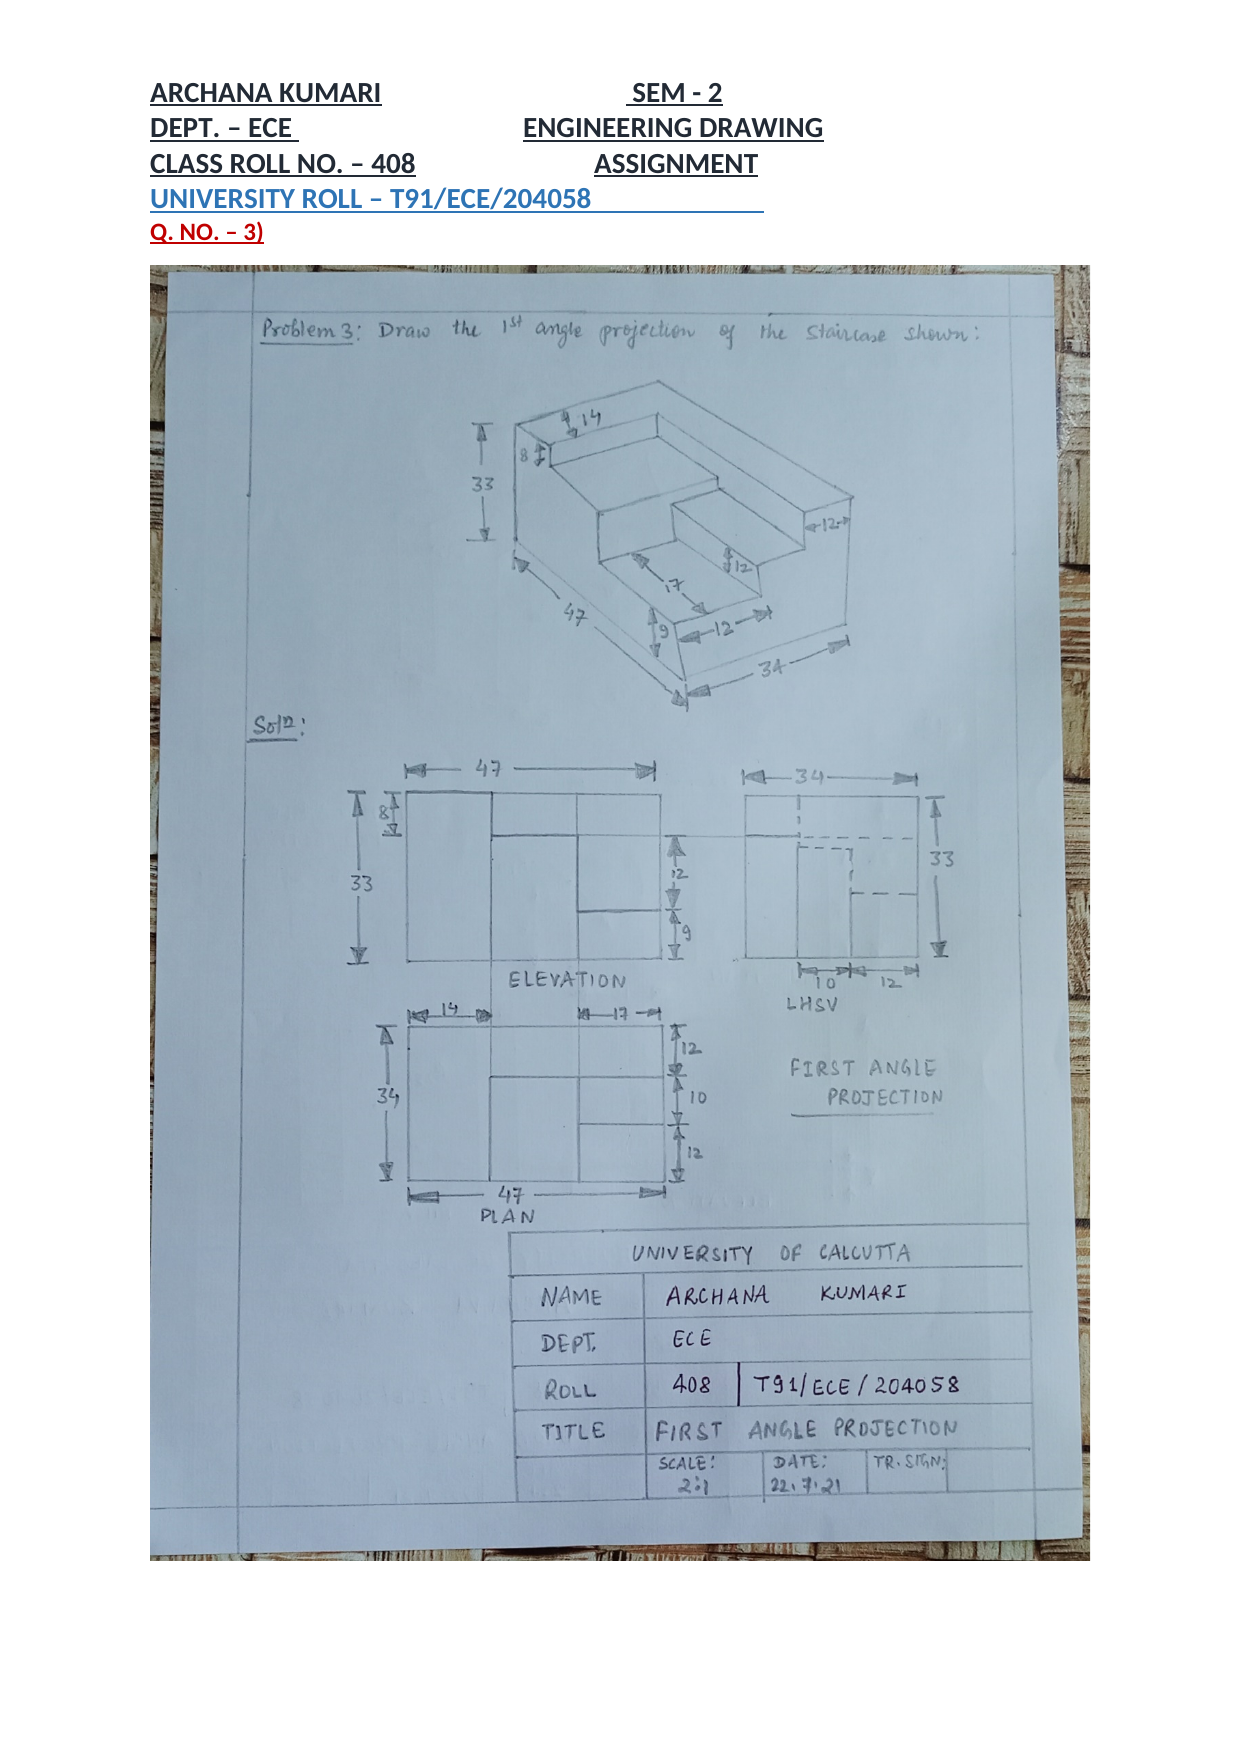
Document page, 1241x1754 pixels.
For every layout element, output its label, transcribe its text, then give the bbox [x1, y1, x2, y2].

text Q. NO. – 3) [150, 216, 1090, 247]
picture [150, 265, 1091, 1561]
